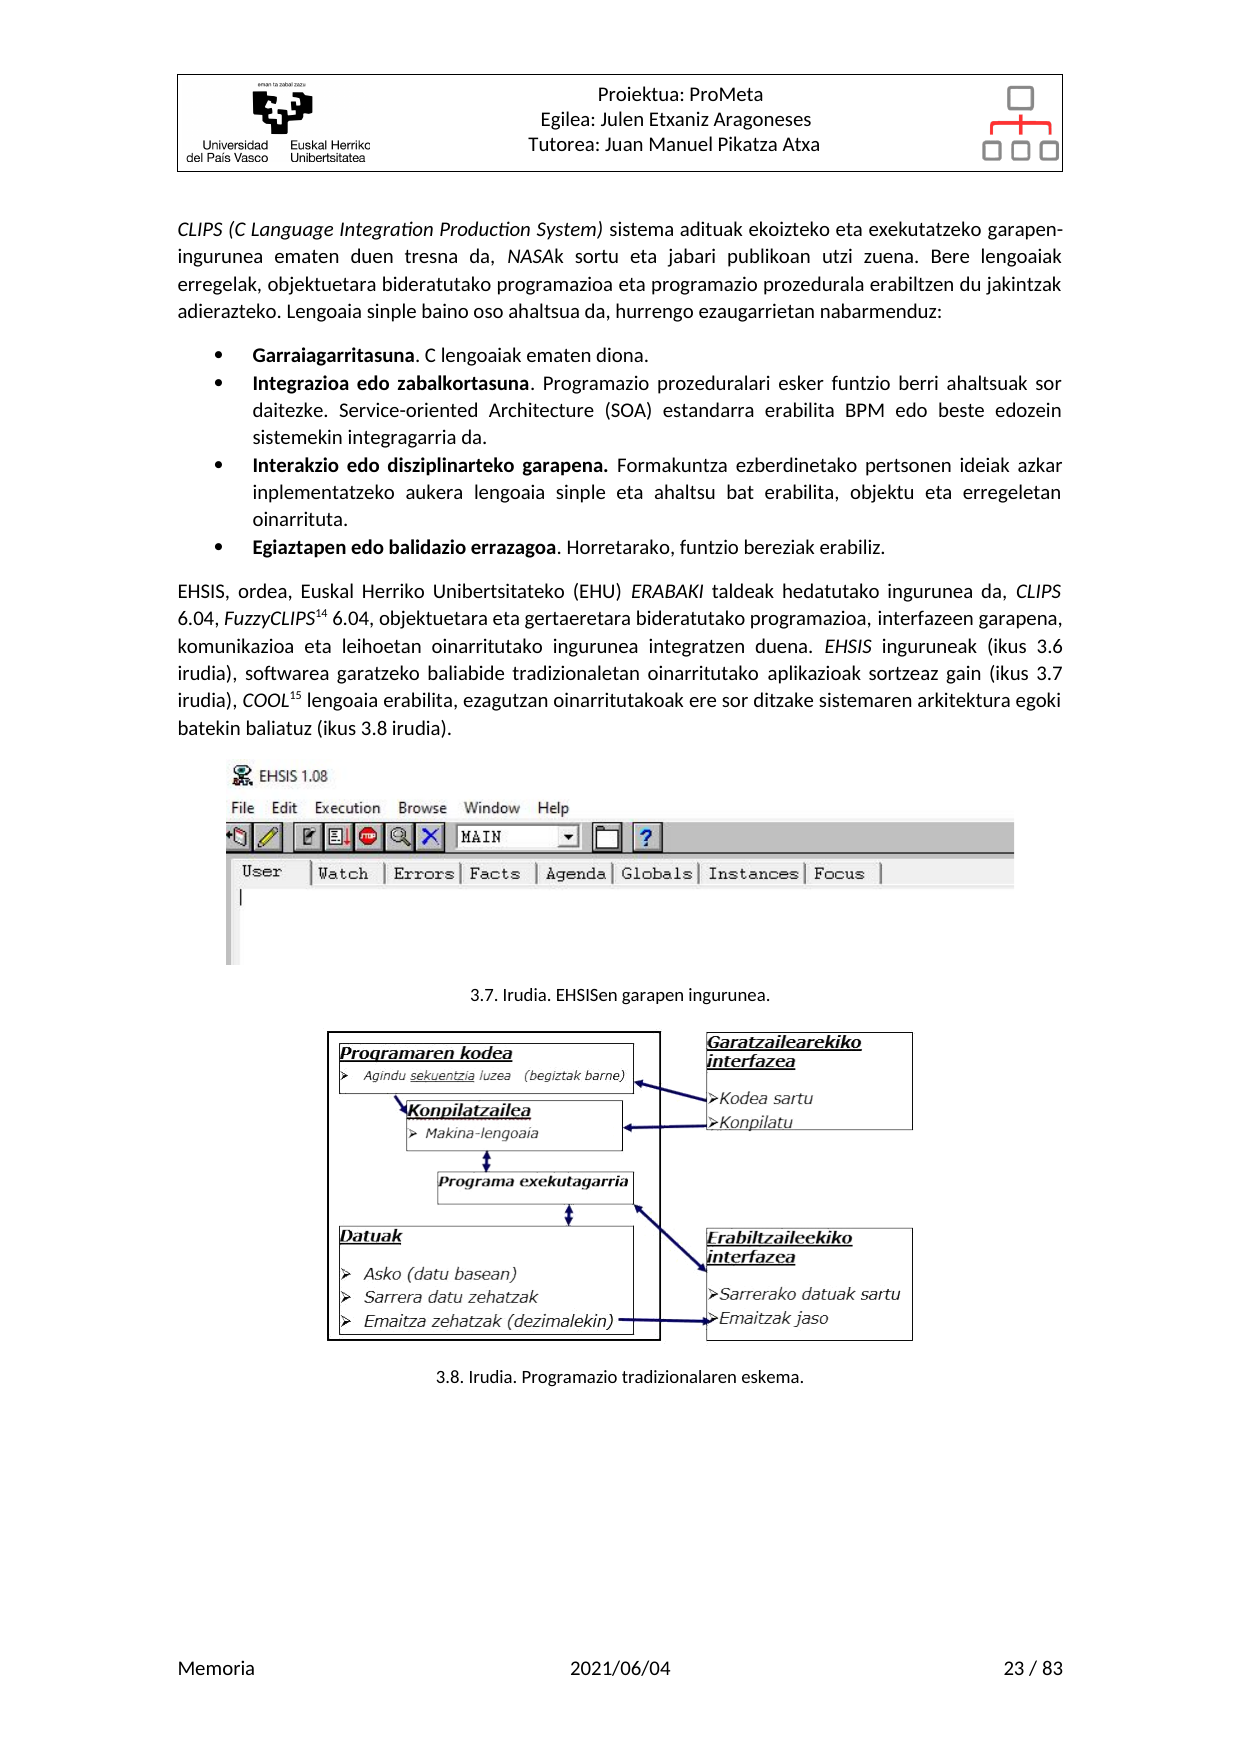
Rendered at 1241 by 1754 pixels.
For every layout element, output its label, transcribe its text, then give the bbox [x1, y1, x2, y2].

text EHSIS, ordea, Euskal Herriko Unibertsitateko (EHU) ERABAKI taldeak hedatutako ingurunea da, CLIPS 6.04, FuzzyCLIPS14 6.04, objektuetara eta gertaeretara bideratutako programazioa, interfazeen garapena, komunikazioa eta leihoetan oinarritutako ingurunea integratzen duena. EHSIS inguruneak (ikus 3.6 irudia), softwarea garatzeko baliabide tradizionaletan oinarritutako aplikazioak sortzeaz gain (ikus 3.7 irudia), COOL15 lengoaia erabilita, ezagutzan oinarritutakoak ere sor ditzake sistemaren arkitektura egoki batekin baliatuz (ikus 3.8 irudia). [177, 578, 1063, 741]
list Egiaztapen edo balidazio errazagoa. Horretarako, funtzio bereziak erabiliz. [215, 534, 1063, 559]
picture [978, 80, 1060, 162]
list Integrazioa edo zabalkortasuna. Programazio prozeduralari esker funtzio berri ahaltsuak sor daitezke. Service-oriented Architecture (SOA) estandarra erabilita BPM edo beste edozein sistemekin integragarria da. [215, 370, 1063, 450]
picture [323, 1027, 917, 1347]
picture [226, 759, 1015, 965]
picture [182, 80, 370, 162]
list Garraiagarritasuna. C lengoaiak ematen diona. [215, 342, 1063, 368]
list Interakzio edo disziplinarteko garapena. Formakuntza ezberdinetako pertsonen ideiak azkar inplementatzeko aukera lengoaia sinple eta ahaltsu bat erabilita, objektu eta erregeletan oinarrituta. [215, 452, 1063, 532]
text CLIPS (C Language Integration Production System) sistema adituak ekoizteko eta exekutatzeko garapen-ingurunea ematen duen tresna da, NASAk sortu eta jabari publikoan utzi zuena. Bere lengoaiak erregelak, objektuetara bideratutako programazioa eta programazio prozedurala erabiltzen du jakintzak adierazteko. Lengoaia sinple baino oso ahaltsua da, hurrengo ezaugarrietan nabarmenduz: [177, 216, 1063, 324]
